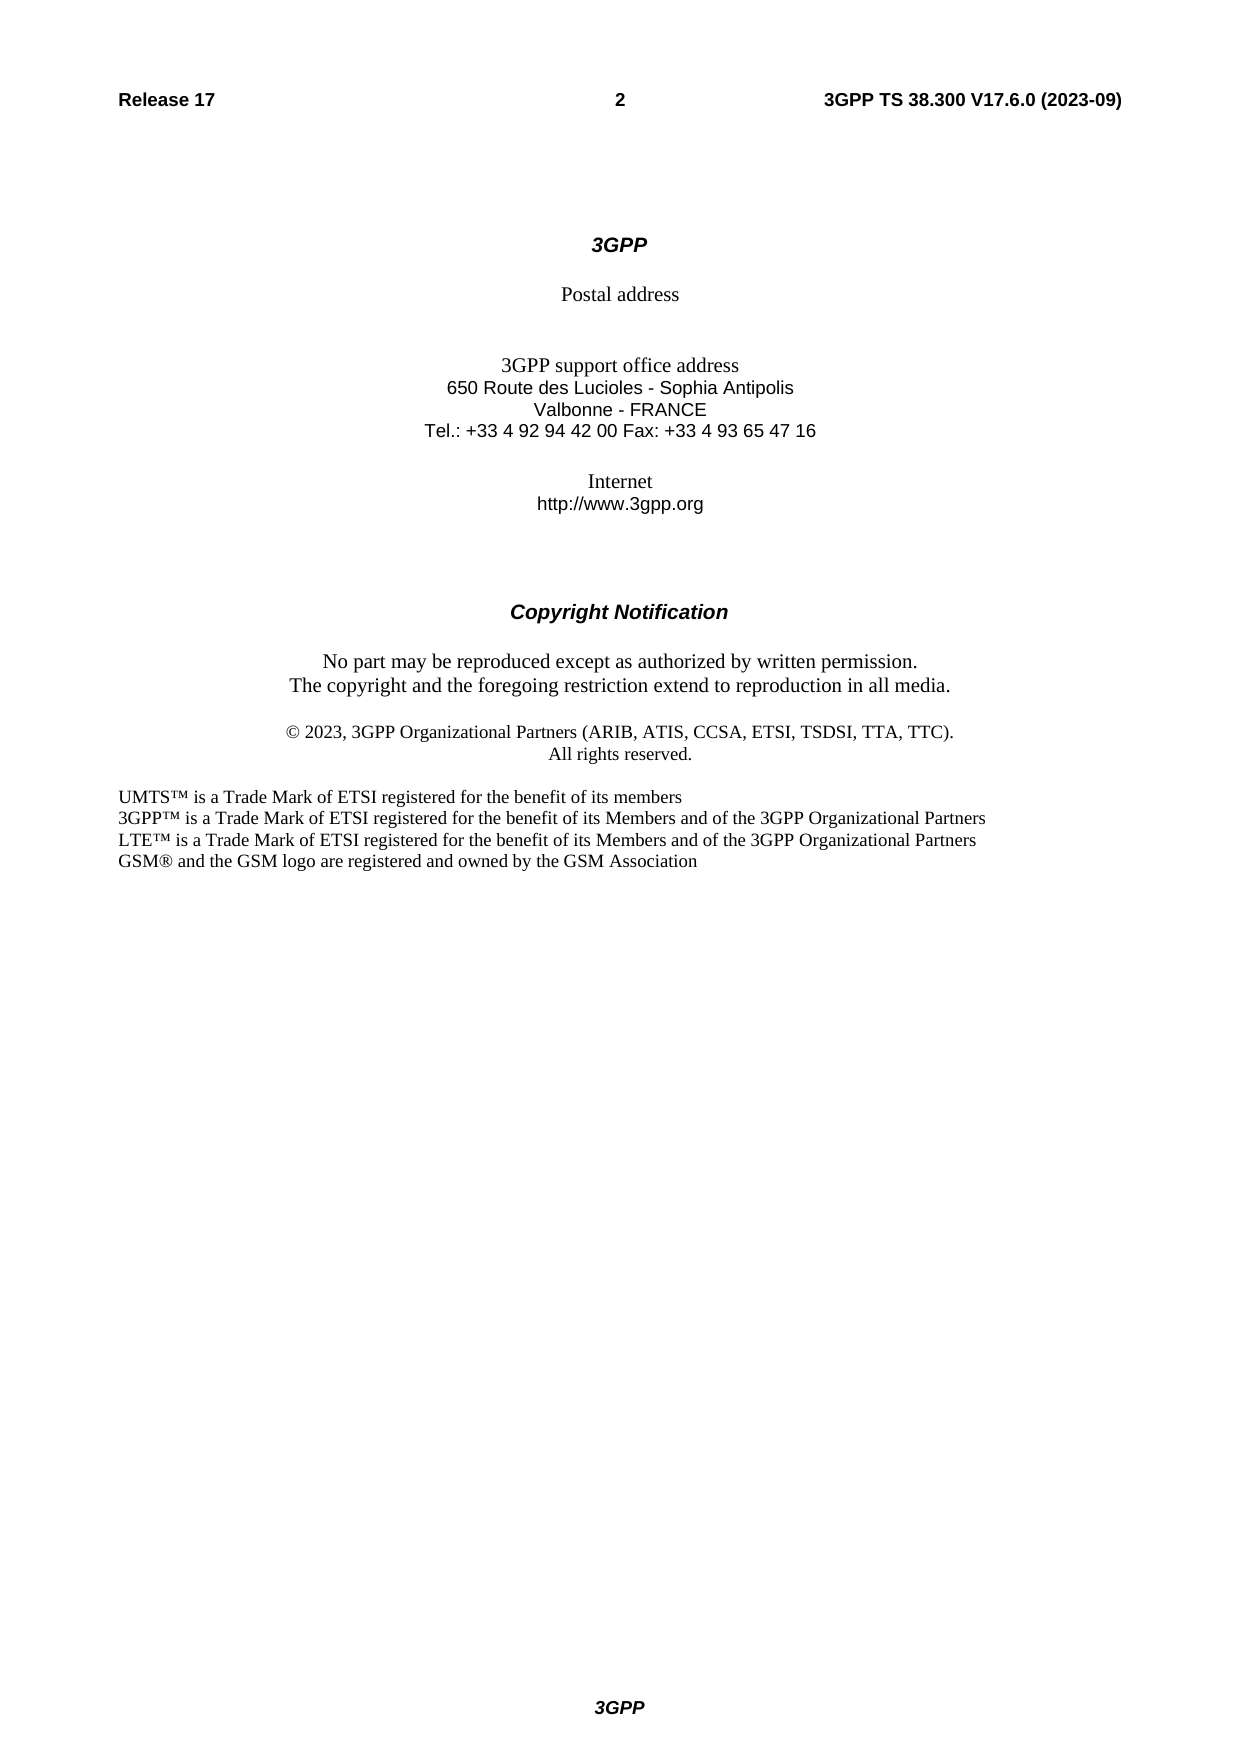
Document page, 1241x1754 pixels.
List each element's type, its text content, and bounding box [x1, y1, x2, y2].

text 3GPP™ is a Trade Mark of ETSI registered for the benefit of its Members and of the 3GPP Organizational Partners [118, 807, 1122, 829]
text 650 Route des Lucioles - Sophia Antipolis [413, 377, 827, 398]
text Postal address [413, 282, 827, 306]
text 3GPP [413, 233, 827, 257]
text © 2023, 3GPP Organizational Partners (ARIB, ATIS, CCSA, ETSI, TSDSI, TTA, TTC). [118, 721, 1122, 742]
text All rights reserved. [118, 742, 1122, 764]
text GSM® and the GSM logo are registered and owned by the GSM Association [118, 850, 1122, 872]
text UMTS™ is a Trade Mark of ETSI registered for the benefit of its members [118, 786, 1122, 807]
text Valbonne - FRANCE [413, 398, 827, 420]
text Internet [413, 468, 827, 493]
text Copyright Notification [118, 600, 1122, 624]
text 3GPP support office address [413, 353, 827, 377]
text Tel.: +33 4 92 94 42 00 Fax: +33 4 93 65 47 16 [413, 420, 827, 441]
text http://www.3gpp.org [413, 493, 827, 514]
text LTE™ is a Trade Mark of ETSI registered for the benefit of its Members and of the 3GPP Organizational Partners [118, 829, 1122, 850]
text No part may be reproduced except as authorized by written permission. The copyright and the foregoing restriction extend to reproduction in all media. [118, 649, 1122, 697]
